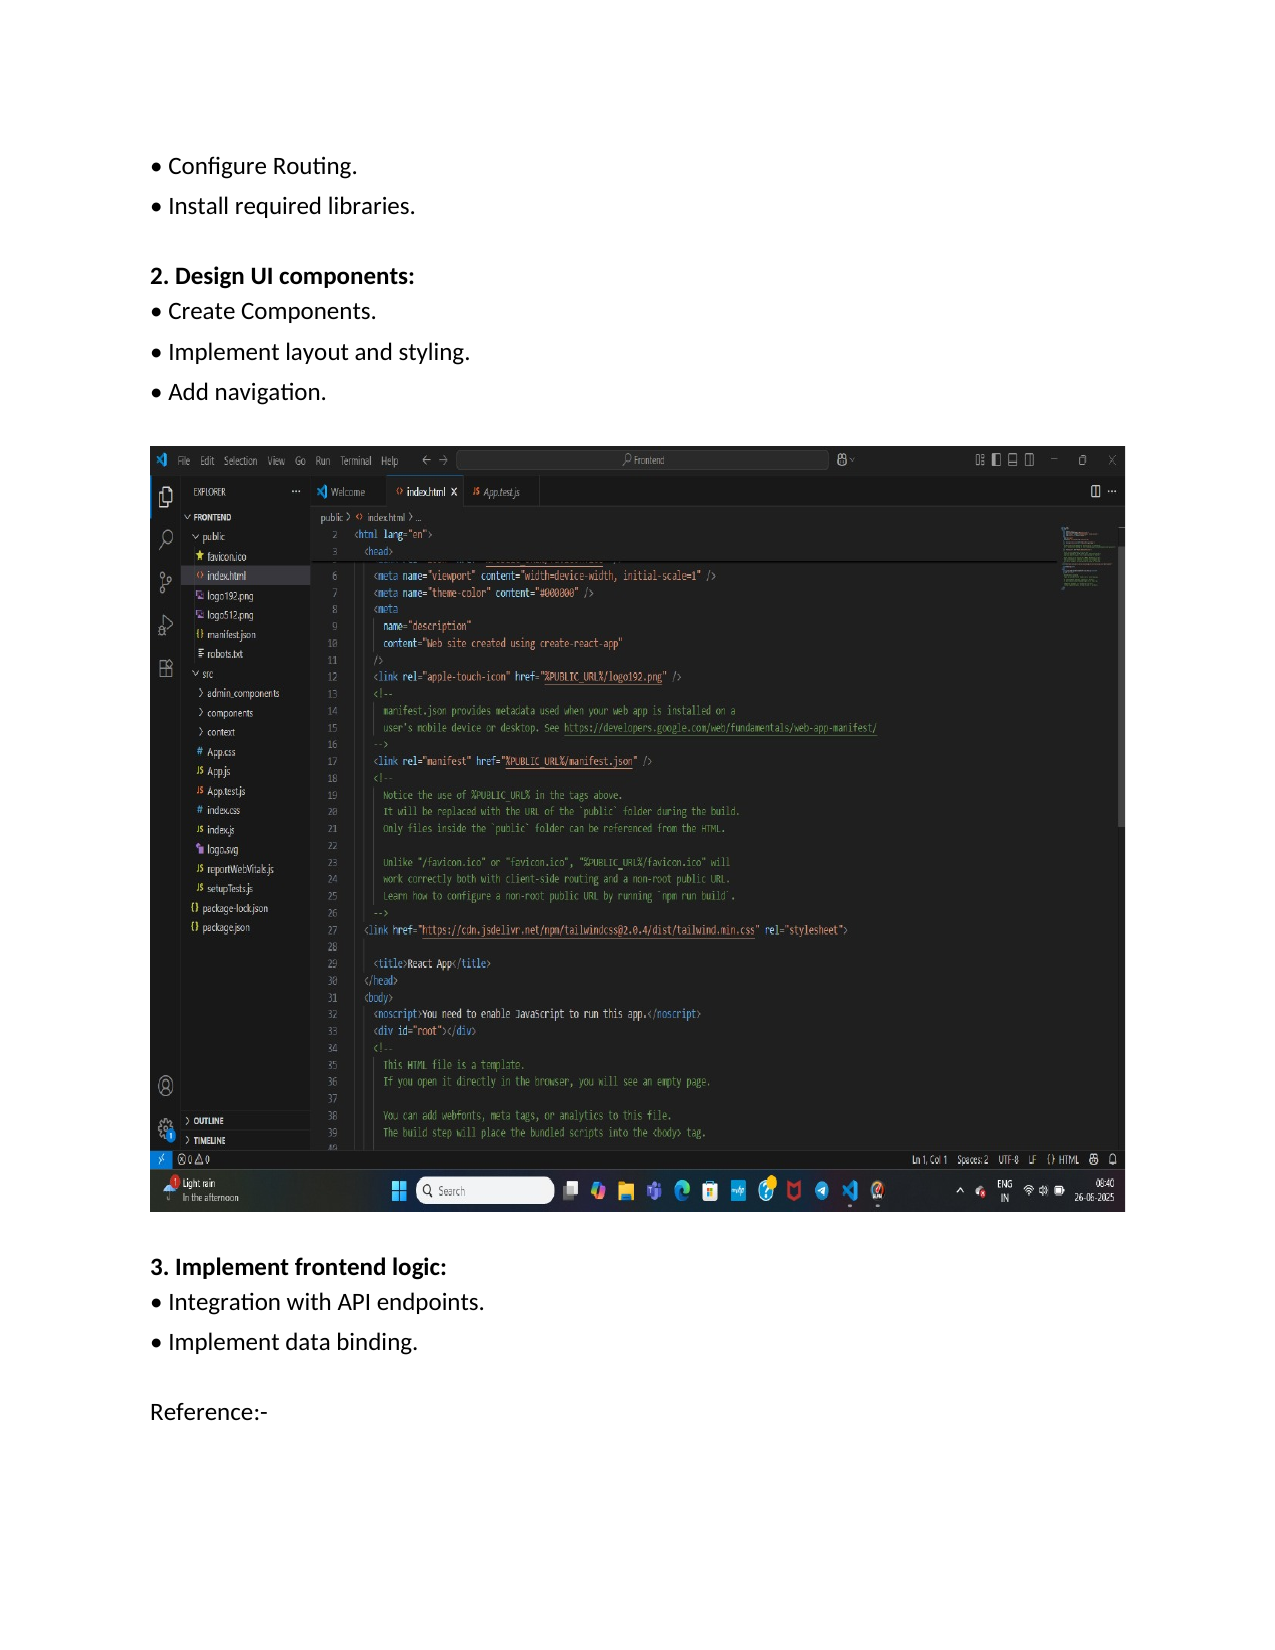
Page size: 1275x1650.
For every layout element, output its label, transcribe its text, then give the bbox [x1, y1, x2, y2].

text • Configure Routing. [150, 150, 1125, 181]
text 3. Implement frontend logic: [150, 1251, 1125, 1281]
text • Integration with API endpoints. [150, 1286, 1125, 1316]
text Reference:- [150, 1396, 1125, 1426]
picture [150, 446, 1125, 1212]
text • Implement data binding. [150, 1326, 1125, 1356]
text 2. Design UI components: [150, 260, 1125, 291]
text • Install required libraries. [150, 190, 1125, 221]
text • Implement layout and styling. [150, 336, 1125, 366]
text • Add navigation. [150, 376, 1125, 406]
text • Create Components. [150, 295, 1125, 326]
